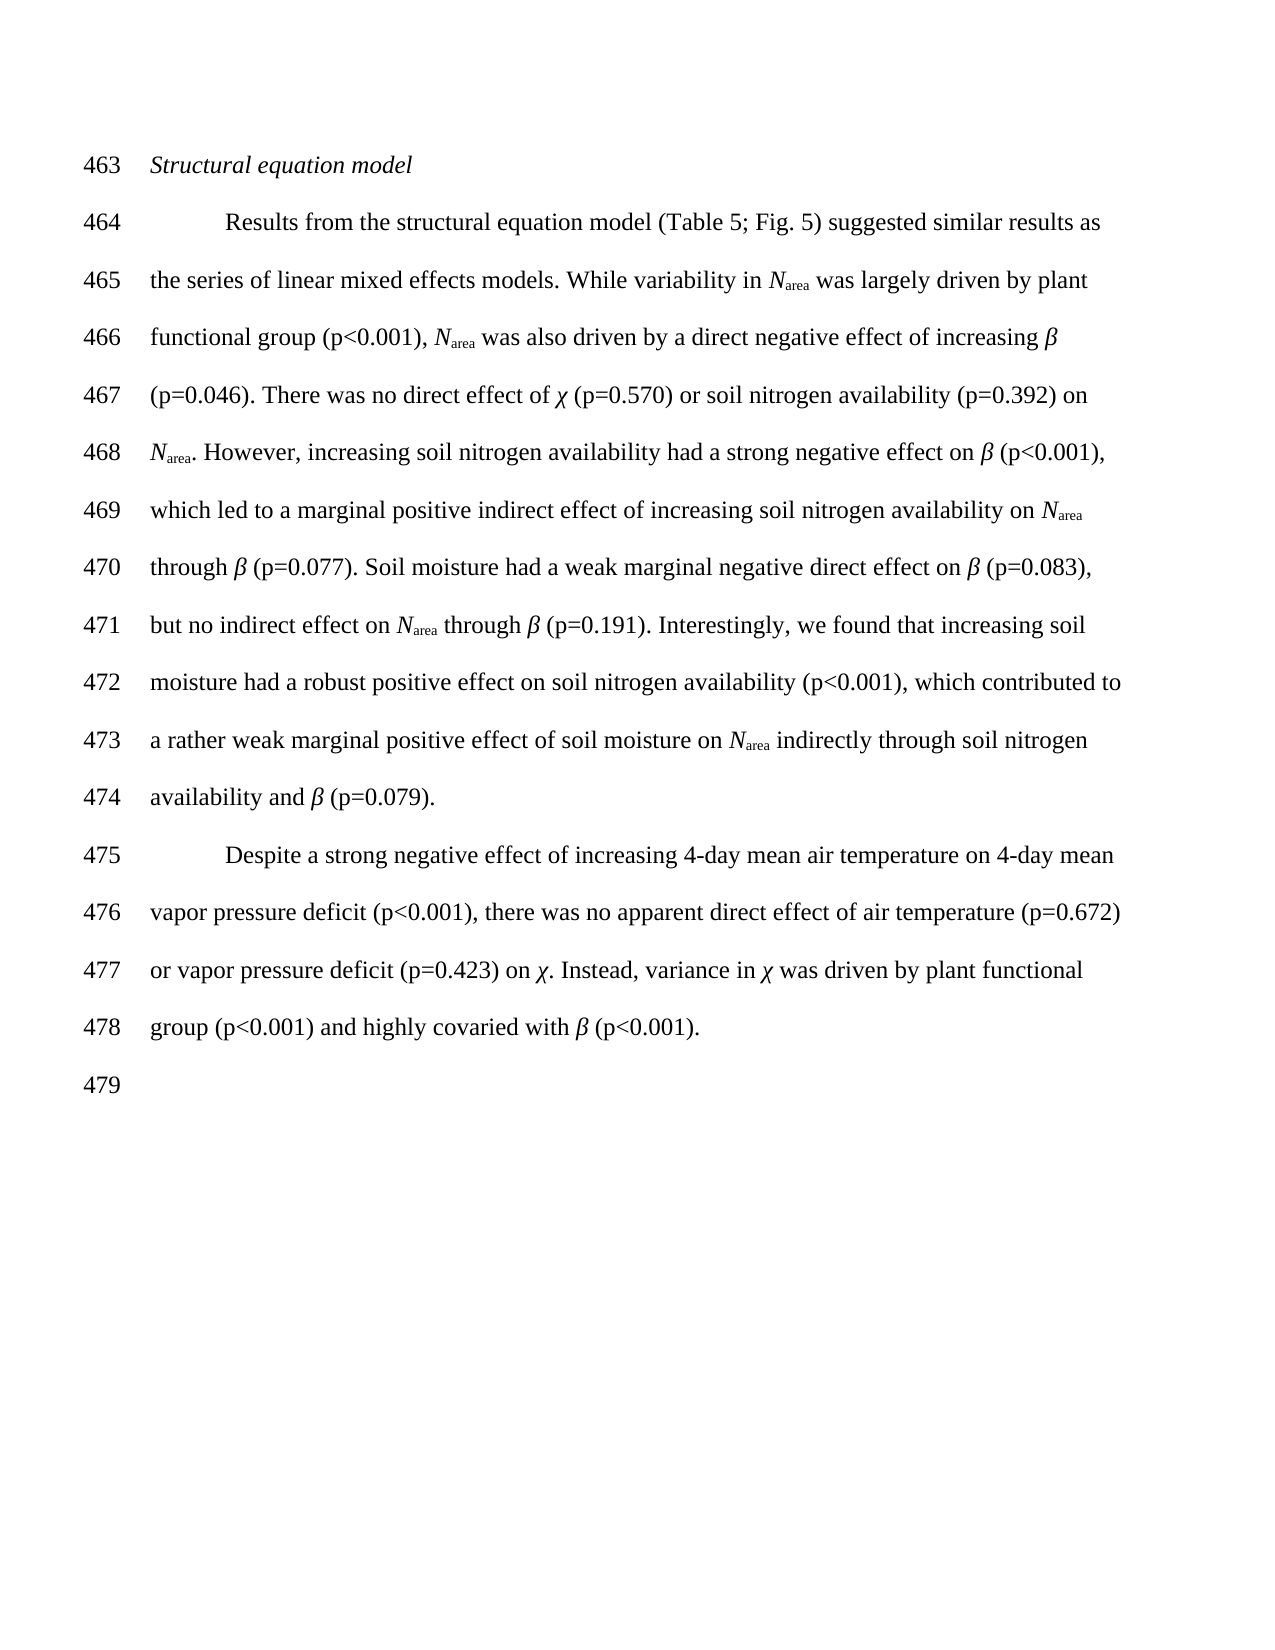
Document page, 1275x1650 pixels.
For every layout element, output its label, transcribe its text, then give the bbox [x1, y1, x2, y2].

text Results from the structural equation model (Table 5; Fig. 5) suggested similar results as the series of linear mixed effects models. While variability in Narea was largely driven by plant functional group (p<0.001), Narea was also driven by a direct negative effect of increasing β (p=0.046). There was no direct effect of χ (p=0.570) or soil nitrogen availability (p=0.392) on Narea. However, increasing soil nitrogen availability had a strong negative effect on β (p<0.001), which led to a marginal positive indirect effect of increasing soil nitrogen availability on Narea through β (p=0.077). Soil moisture had a weak marginal negative direct effect on β (p=0.083), but no indirect effect on Narea through β (p=0.191). Interestingly, we found that increasing soil moisture had a robust positive effect on soil nitrogen availability (p<0.001), which contributed to a rather weak marginal positive effect of soil moisture on Narea indirectly through soil nitrogen availability and β (p=0.079). [150, 207, 1125, 811]
text Structural equation model [150, 150, 1125, 179]
text Despite a strong negative effect of increasing 4-day mean air temperature on 4-day mean vapor pressure deficit (p<0.001), there was no apparent direct effect of air temperature (p=0.672) or vapor pressure deficit (p=0.423) on χ. Instead, variance in χ was driven by plant functional group (p<0.001) and highly covaried with β (p<0.001). [150, 840, 1125, 1041]
